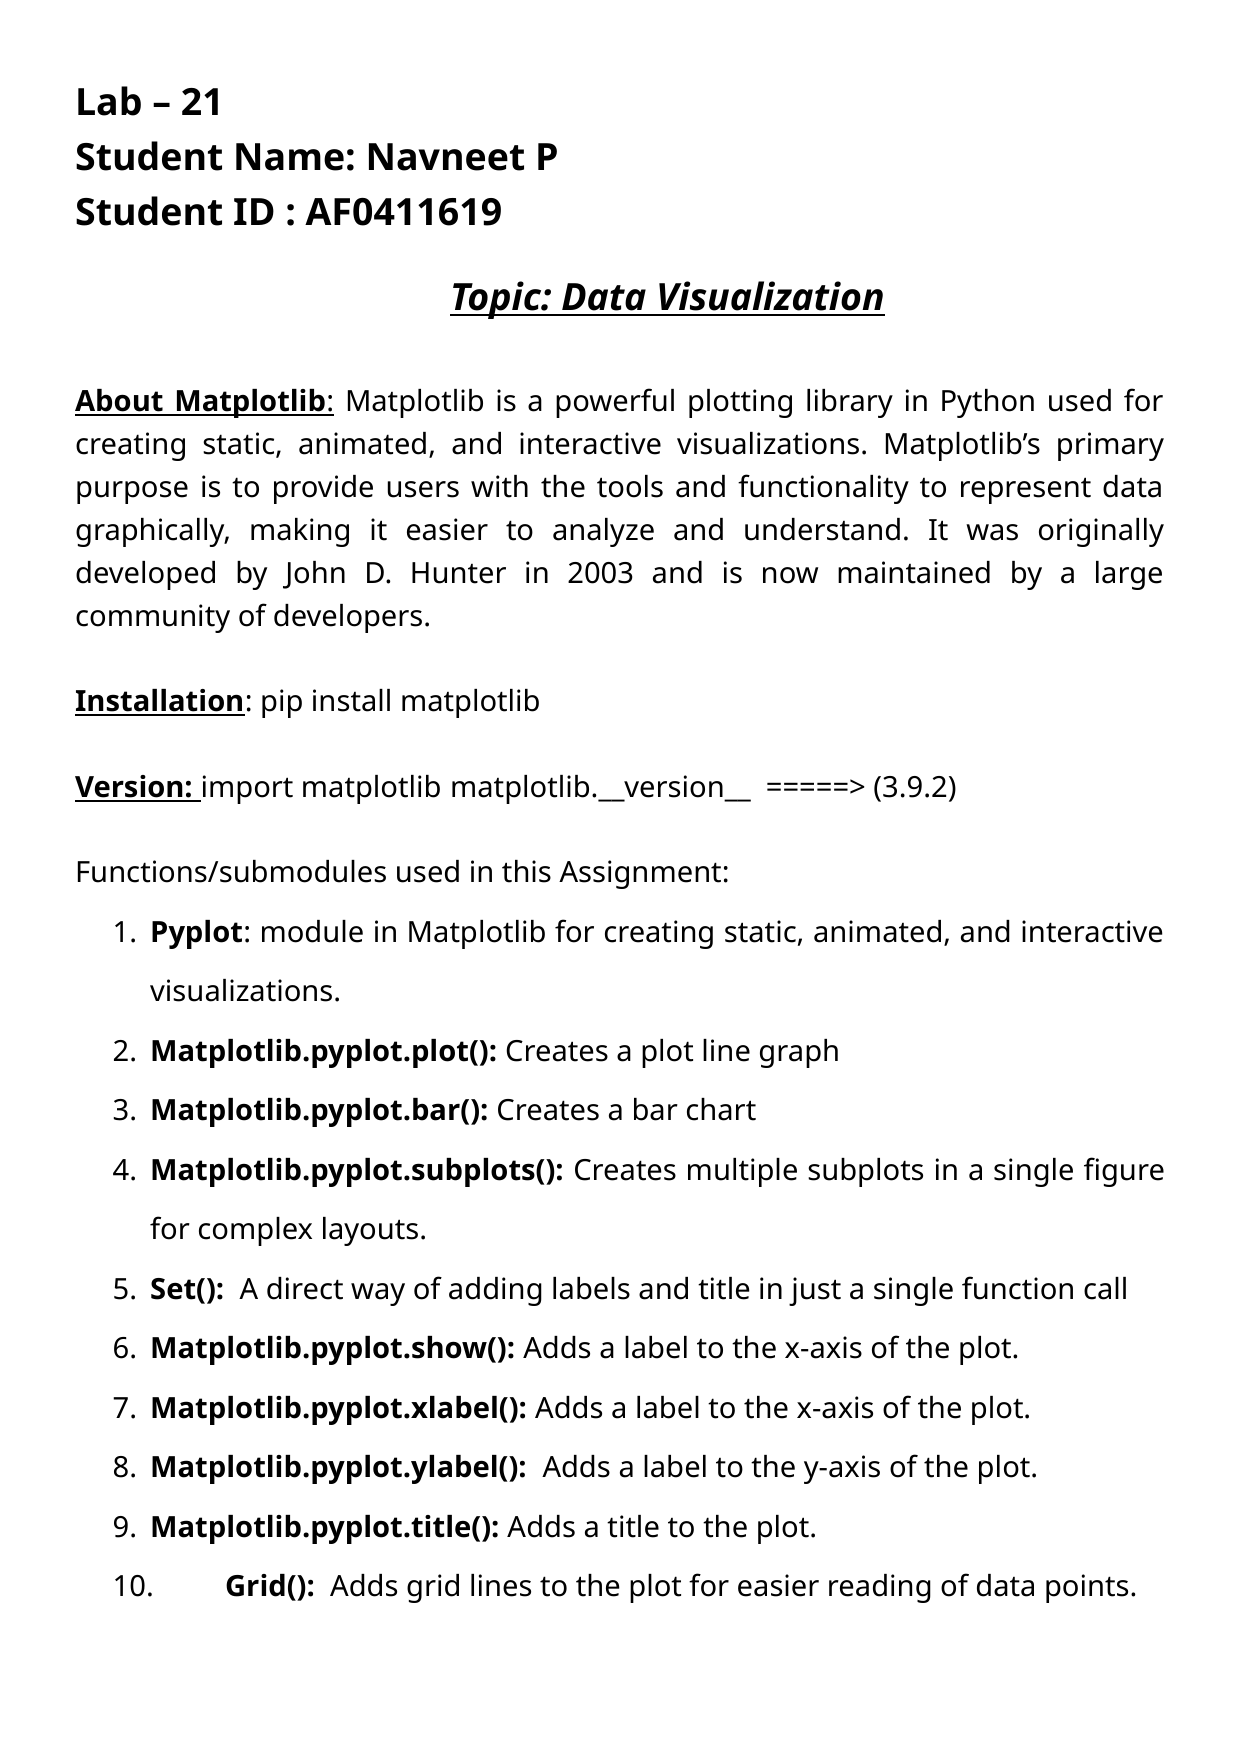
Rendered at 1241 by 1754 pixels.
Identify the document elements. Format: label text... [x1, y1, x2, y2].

text Installation: pip install matplotlib [75, 680, 1165, 720]
text Student Name: Navneet P [75, 130, 1165, 181]
text Lab – 21 [75, 75, 1165, 126]
list Matplotlib.pyplot.show(): Adds a label to the x-axis of the plot. [112, 1327, 1165, 1367]
list Set(): A direct way of adding labels and title in just a single function call [112, 1268, 1165, 1308]
text Functions/submodules used in this Assignment: [75, 852, 1165, 891]
text Version: import matplotlib matplotlib.__version__ =====> (3.9.2) [75, 766, 1165, 806]
list Pyplot: module in Matplotlib for creating static, animated, and interactive visualizations. [112, 911, 1165, 1010]
list Matplotlib.pyplot.bar(): Creates a bar chart [112, 1089, 1165, 1129]
list Matplotlib.pyplot.ylabel(): Adds a label to the y-axis of the plot. [112, 1446, 1165, 1486]
text About Matplotlib: Matplotlib is a powerful plotting library in Python used for creating static, animated, and interactive visualizations. Matplotlib’s primary purpose is to provide users with the tools and functionality to represent data graphically, making it easier to analyze and understand. It was originally developed by John D. Hunter in 2003 and is now maintained by a large community of developers. [75, 381, 1165, 634]
list Grid(): Adds grid lines to the plot for easier reading of data points. [112, 1565, 1165, 1605]
list Matplotlib.pyplot.title(): Adds a title to the plot. [112, 1506, 1165, 1546]
text Student ID : AF0411619 [75, 185, 1165, 236]
list Matplotlib.pyplot.xlabel(): Adds a label to the x-axis of the plot. [112, 1387, 1165, 1427]
text Topic: Data Visualization [375, 271, 1165, 322]
list Matplotlib.pyplot.plot(): Creates a plot line graph [112, 1030, 1165, 1070]
list Matplotlib.pyplot.subplots(): Creates multiple subplots in a single figure for complex layouts. [112, 1149, 1165, 1248]
